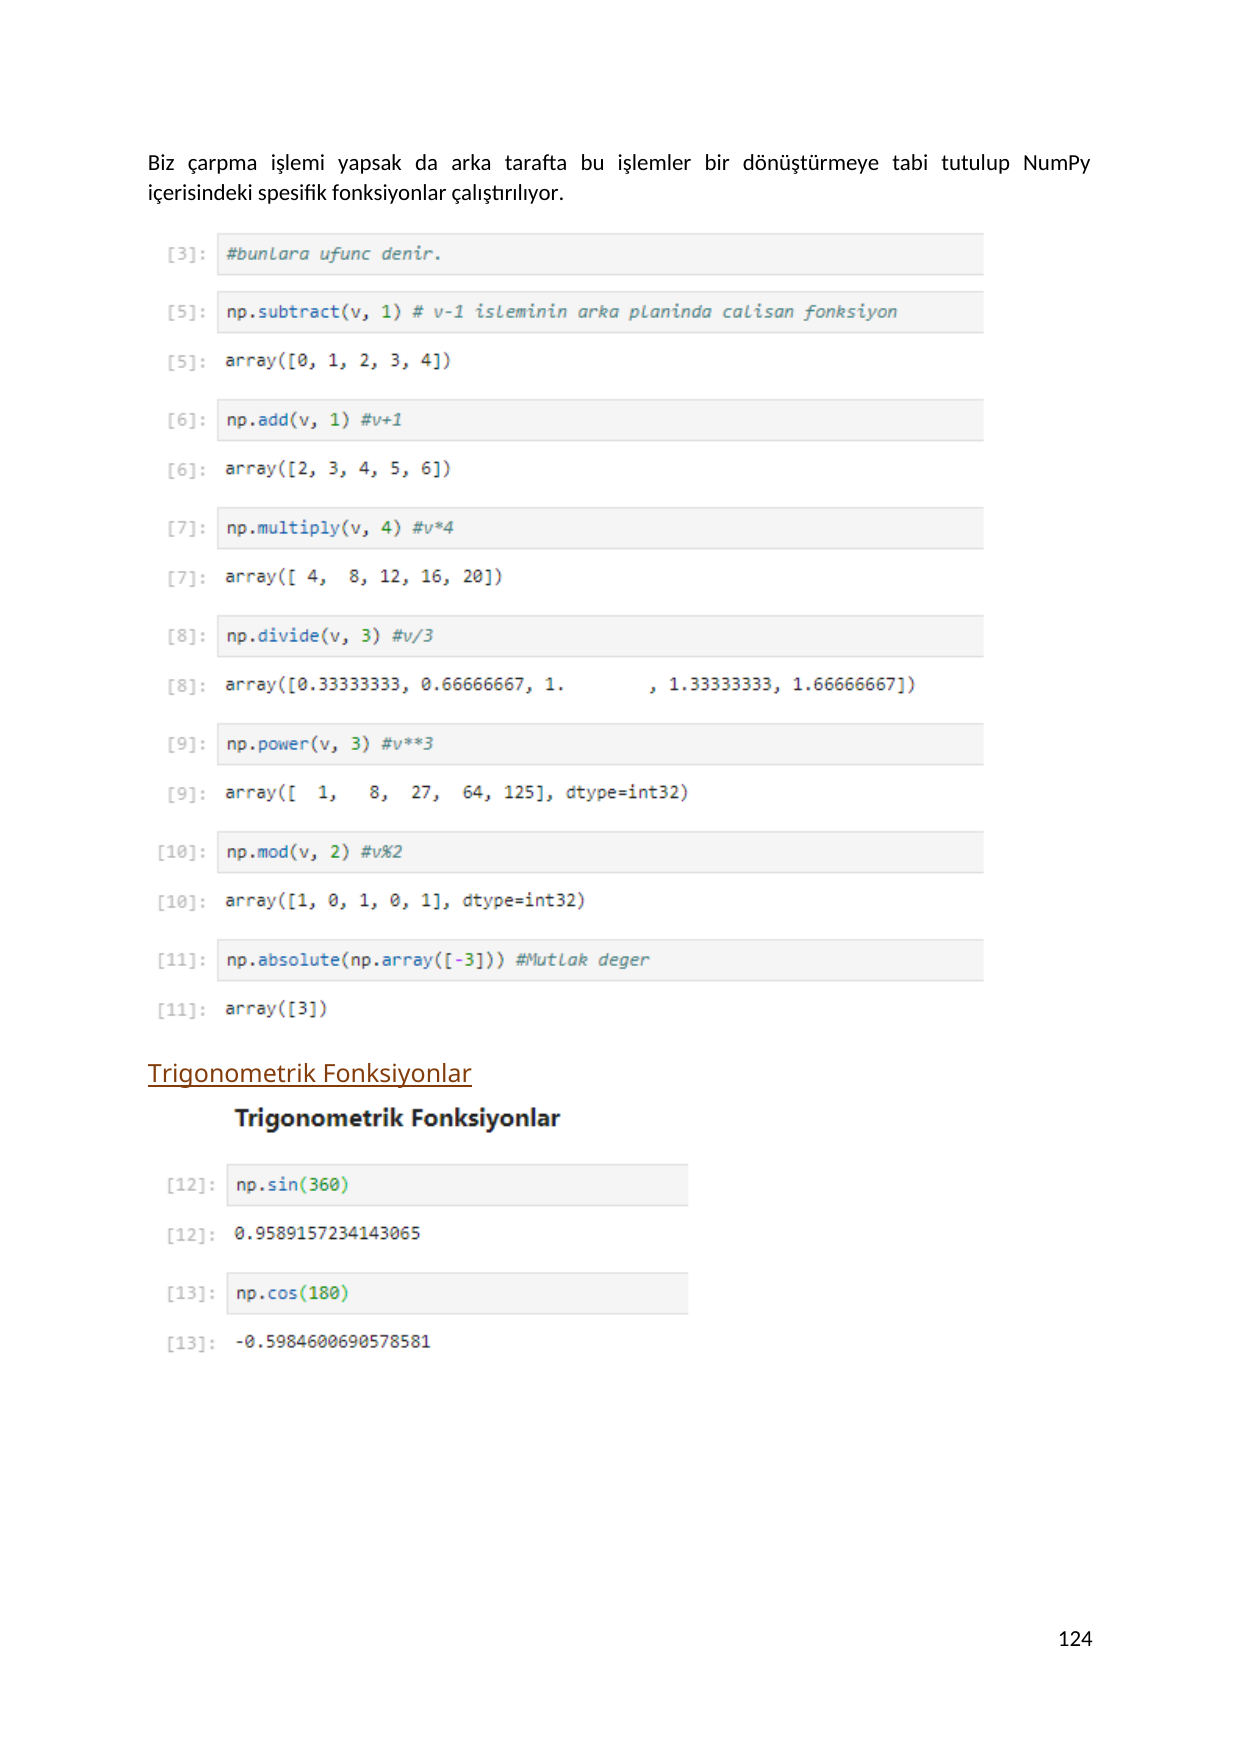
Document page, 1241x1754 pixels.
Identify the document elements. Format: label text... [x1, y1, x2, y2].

picture [147, 1092, 689, 1373]
text Biz çarpma işlemi yapsak da arka tarafta bu işlemler bir dönüştürmeye tabi tutulup NumPy içerisindeki spesifik fonksiyonlar çalıştırılıyor. [148, 148, 1092, 206]
picture [147, 224, 984, 1038]
subtitle Trigonometrik Fonksiyonlar [148, 1056, 1092, 1090]
